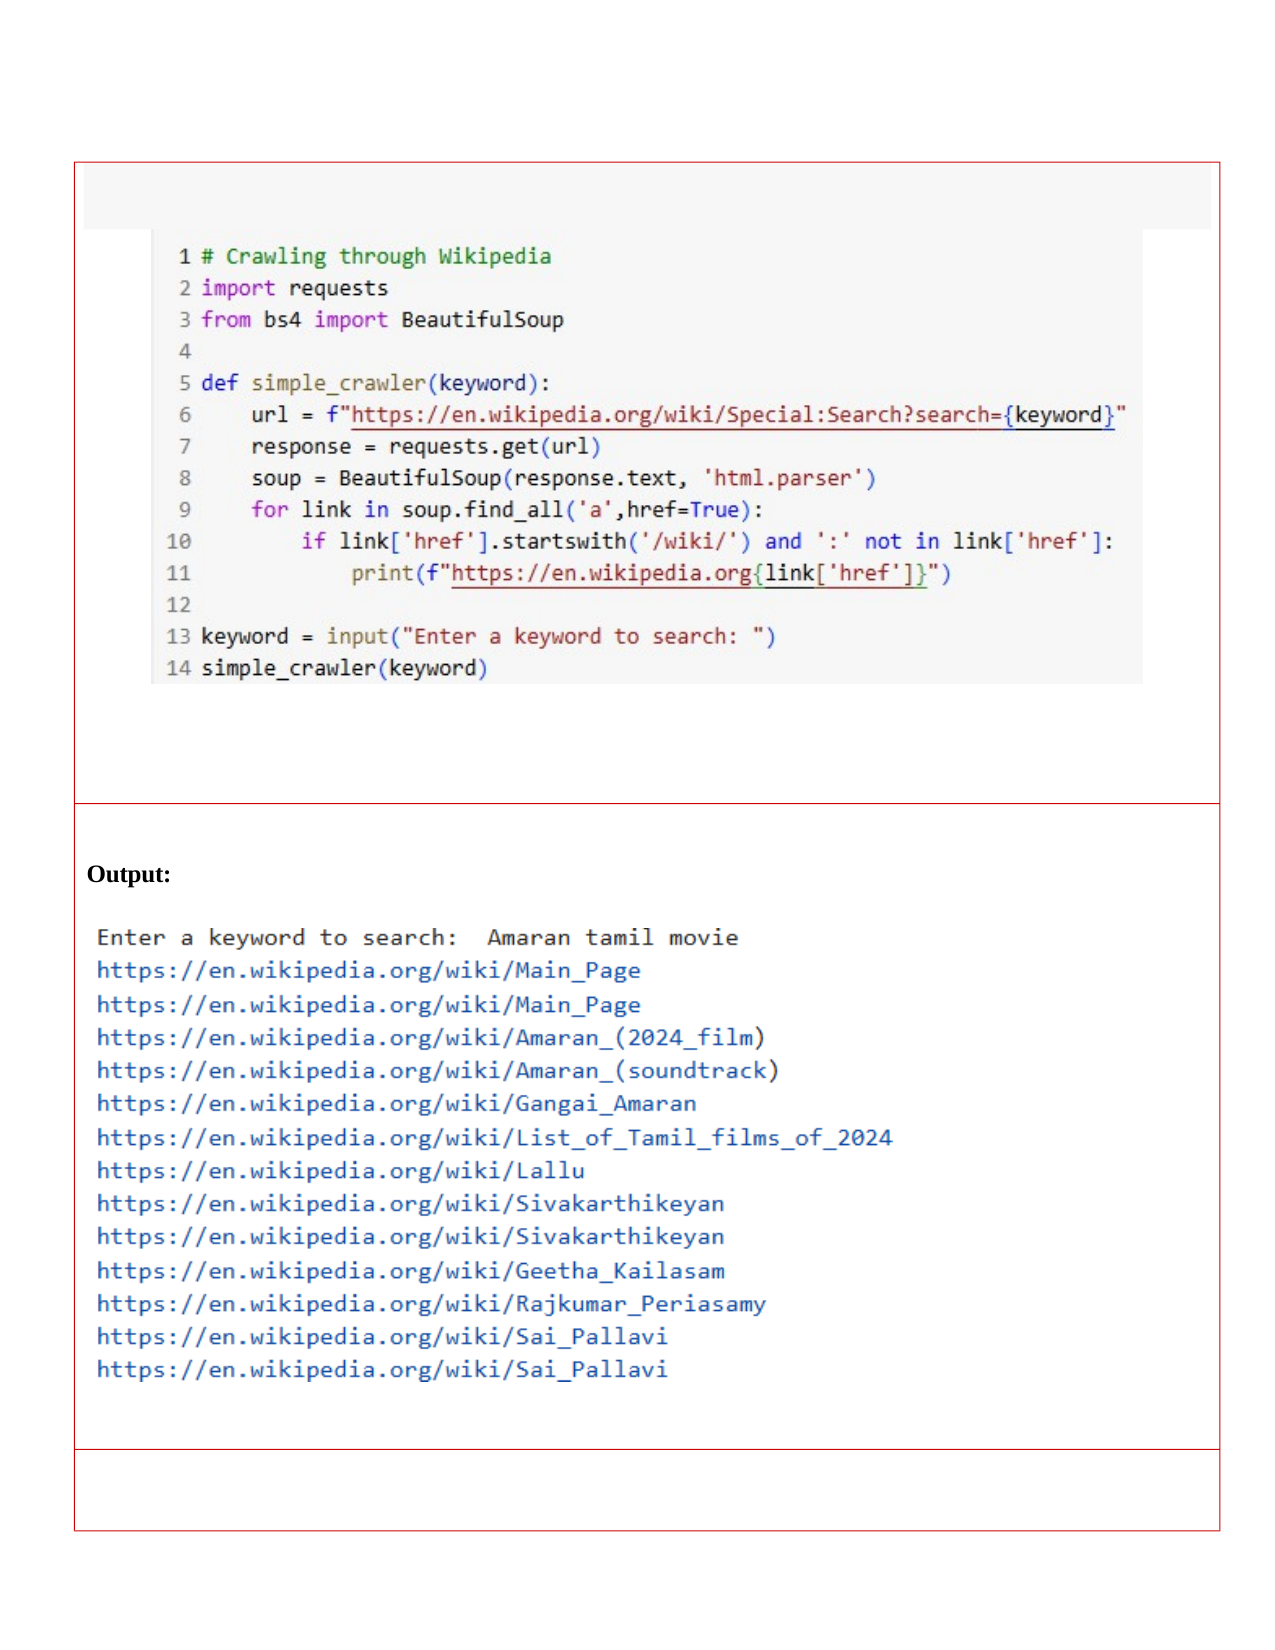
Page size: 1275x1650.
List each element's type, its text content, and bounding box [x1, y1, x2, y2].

subtitle Output: [86, 859, 1237, 888]
picture [151, 229, 1143, 684]
picture [97, 928, 893, 1382]
